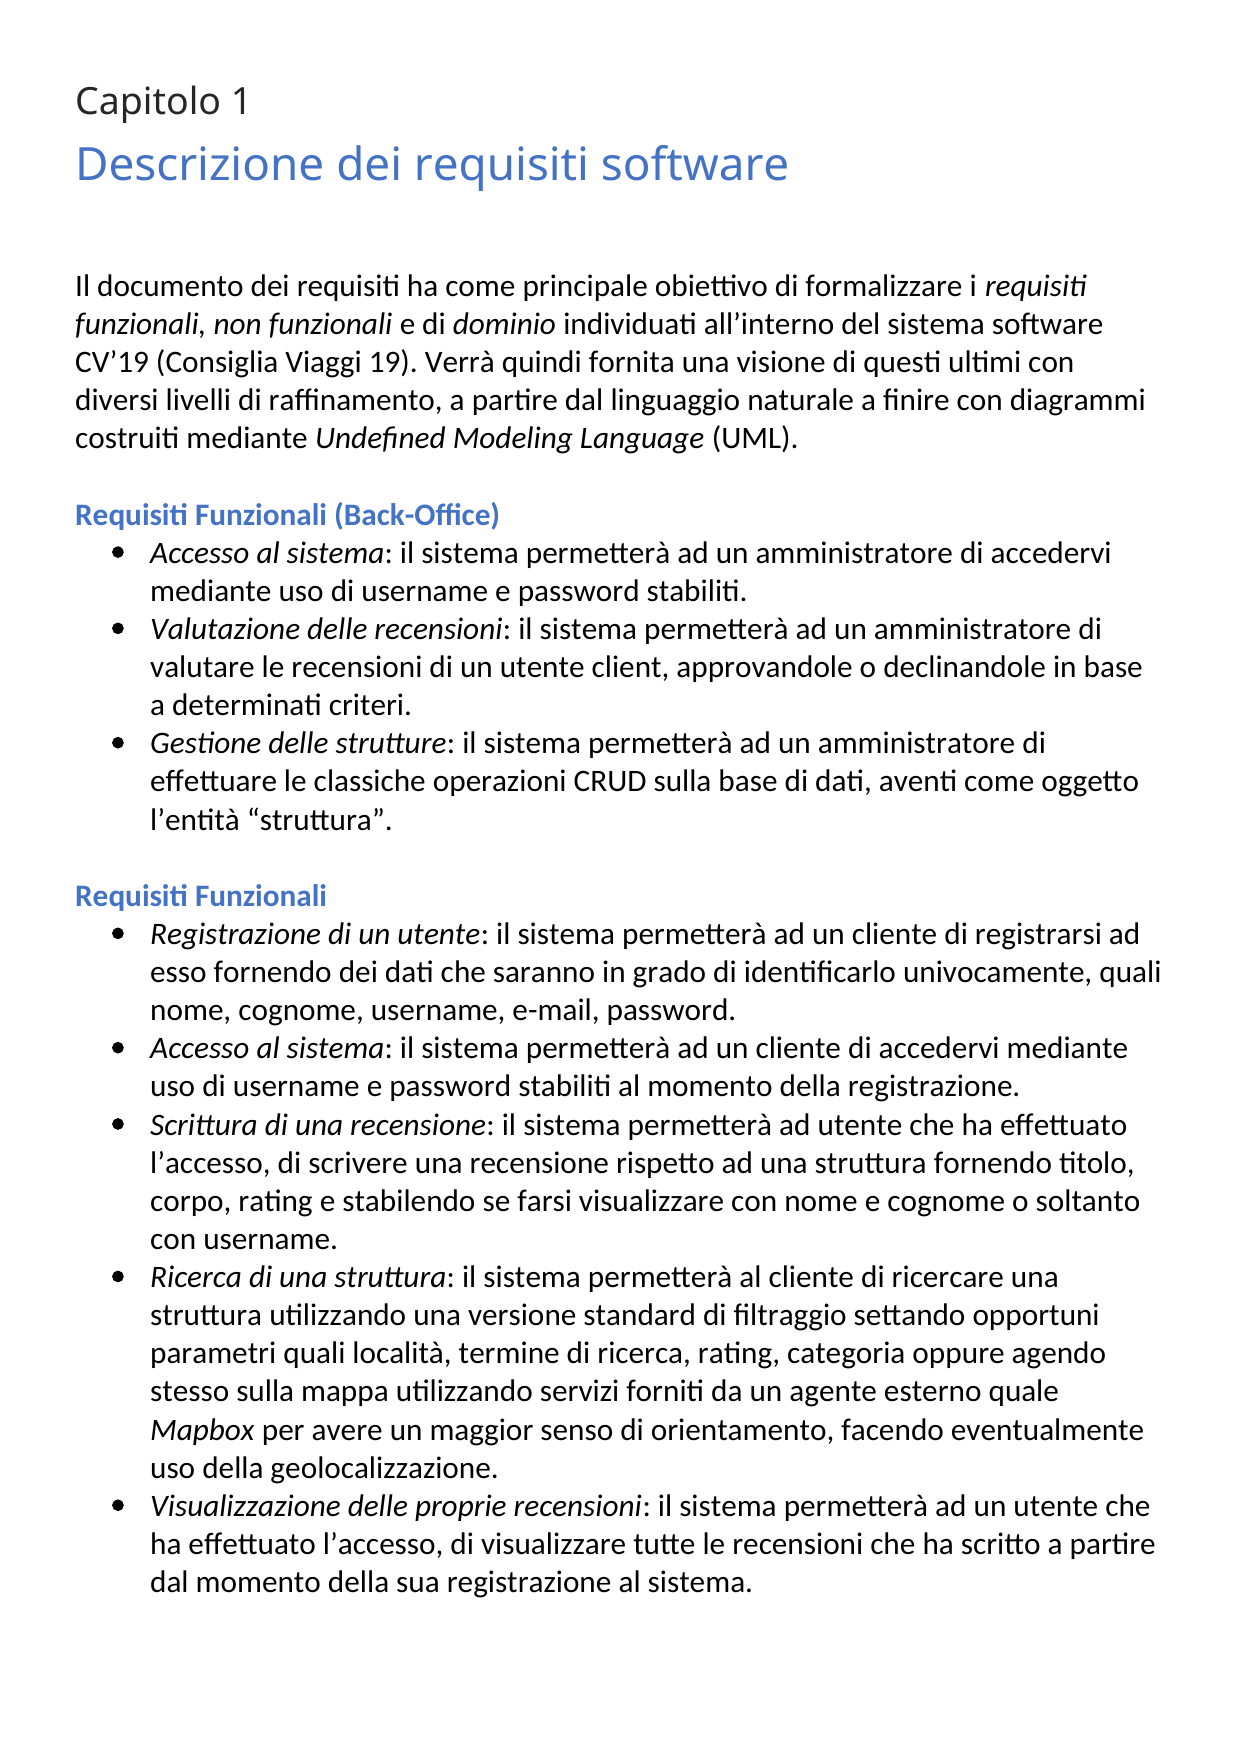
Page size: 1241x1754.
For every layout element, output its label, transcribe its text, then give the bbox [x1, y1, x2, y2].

list Gestione delle strutture: il sistema permetterà ad un amministratore di effettuare le classiche operazioni CRUD sulla base di dati, aventi come oggetto l’entità “struttura”. [112, 723, 1165, 838]
list Ricerca di una struttura: il sistema permetterà al cliente di ricercare una struttura utilizzando una versione standard di filtraggio settando opportuni parametri quali località, termine di ricerca, rating, categoria oppure agendo stesso sulla mappa utilizzando servizi forniti da un agente esterno quale Mapbox per avere un maggior senso di orientamento, facendo eventualmente uso della geolocalizzazione. [112, 1257, 1165, 1486]
list Scrittura di una recensione: il sistema permetterà ad utente che ha effettuato l’accesso, di scrivere una recensione rispetto ad una struttura fornendo titolo, corpo, rating e stabilendo se farsi visualizzare con nome e cognome o soltanto con username. [112, 1105, 1165, 1257]
list Valutazione delle recensioni: il sistema permetterà ad un amministratore di valutare le recensioni di un utente client, approvandole o declinandole in base a determinati criteri. [112, 609, 1165, 723]
list Registrazione di un utente: il sistema permetterà ad un cliente di registrarsi ad esso fornendo dei dati che saranno in grado di identificarlo univocamente, quali nome, cognome, username, e-mail, password. [112, 914, 1165, 1028]
list Accesso al sistema: il sistema permetterà ad un amministratore di accedervi mediante uso di username e password stabiliti. [112, 533, 1165, 609]
text Capitolo 1 [75, 74, 1165, 125]
list Accesso al sistema: il sistema permetterà ad un cliente di accedervi mediante uso di username e password stabiliti al momento della registrazione. [112, 1028, 1165, 1105]
text Requisiti Funzionali [75, 876, 1165, 914]
text Requisiti Funzionali (Back-Office) [75, 495, 1165, 533]
list Visualizzazione delle proprie recensioni: il sistema permetterà ad un utente che ha effettuato l’accesso, di visualizzare tutte le recensioni che ha scritto a partire dal momento della sua registrazione al sistema. [112, 1486, 1165, 1600]
text Descrizione dei requisiti software [75, 131, 1165, 194]
text Il documento dei requisiti ha come principale obiettivo di formalizzare i requisiti funzionali, non funzionali e di dominio individuati all’interno del sistema software CV’19 (Consiglia Viaggi 19). Verrà quindi fornita una visione di questi ultimi con diversi livelli di raffinamento, a partire dal linguaggio naturale a finire con diagrammi costruiti mediante Undefined Modeling Language (UML). [75, 266, 1165, 457]
